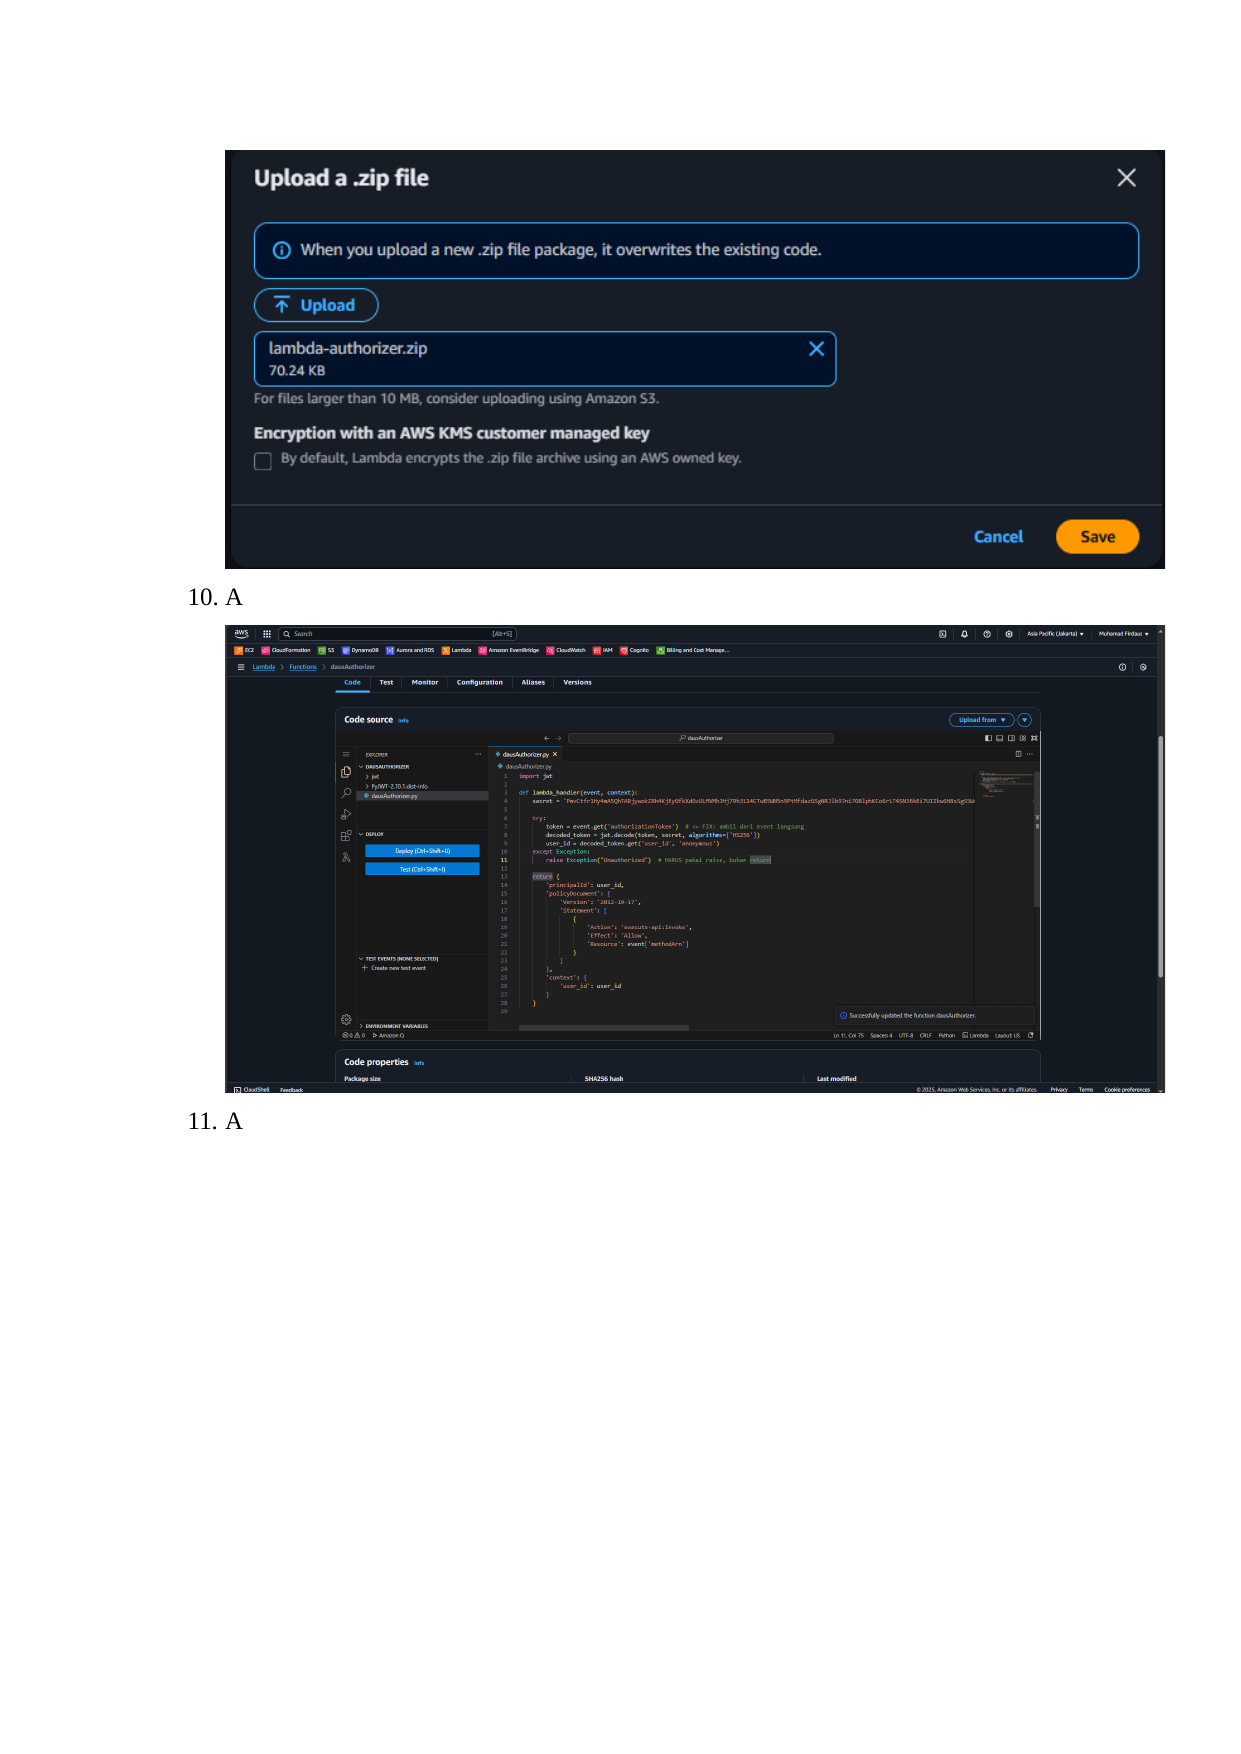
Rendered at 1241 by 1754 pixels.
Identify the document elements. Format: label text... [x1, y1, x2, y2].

list A [187, 1106, 1090, 1135]
list A [187, 582, 1090, 611]
picture [225, 150, 1166, 569]
picture [225, 625, 1166, 1093]
